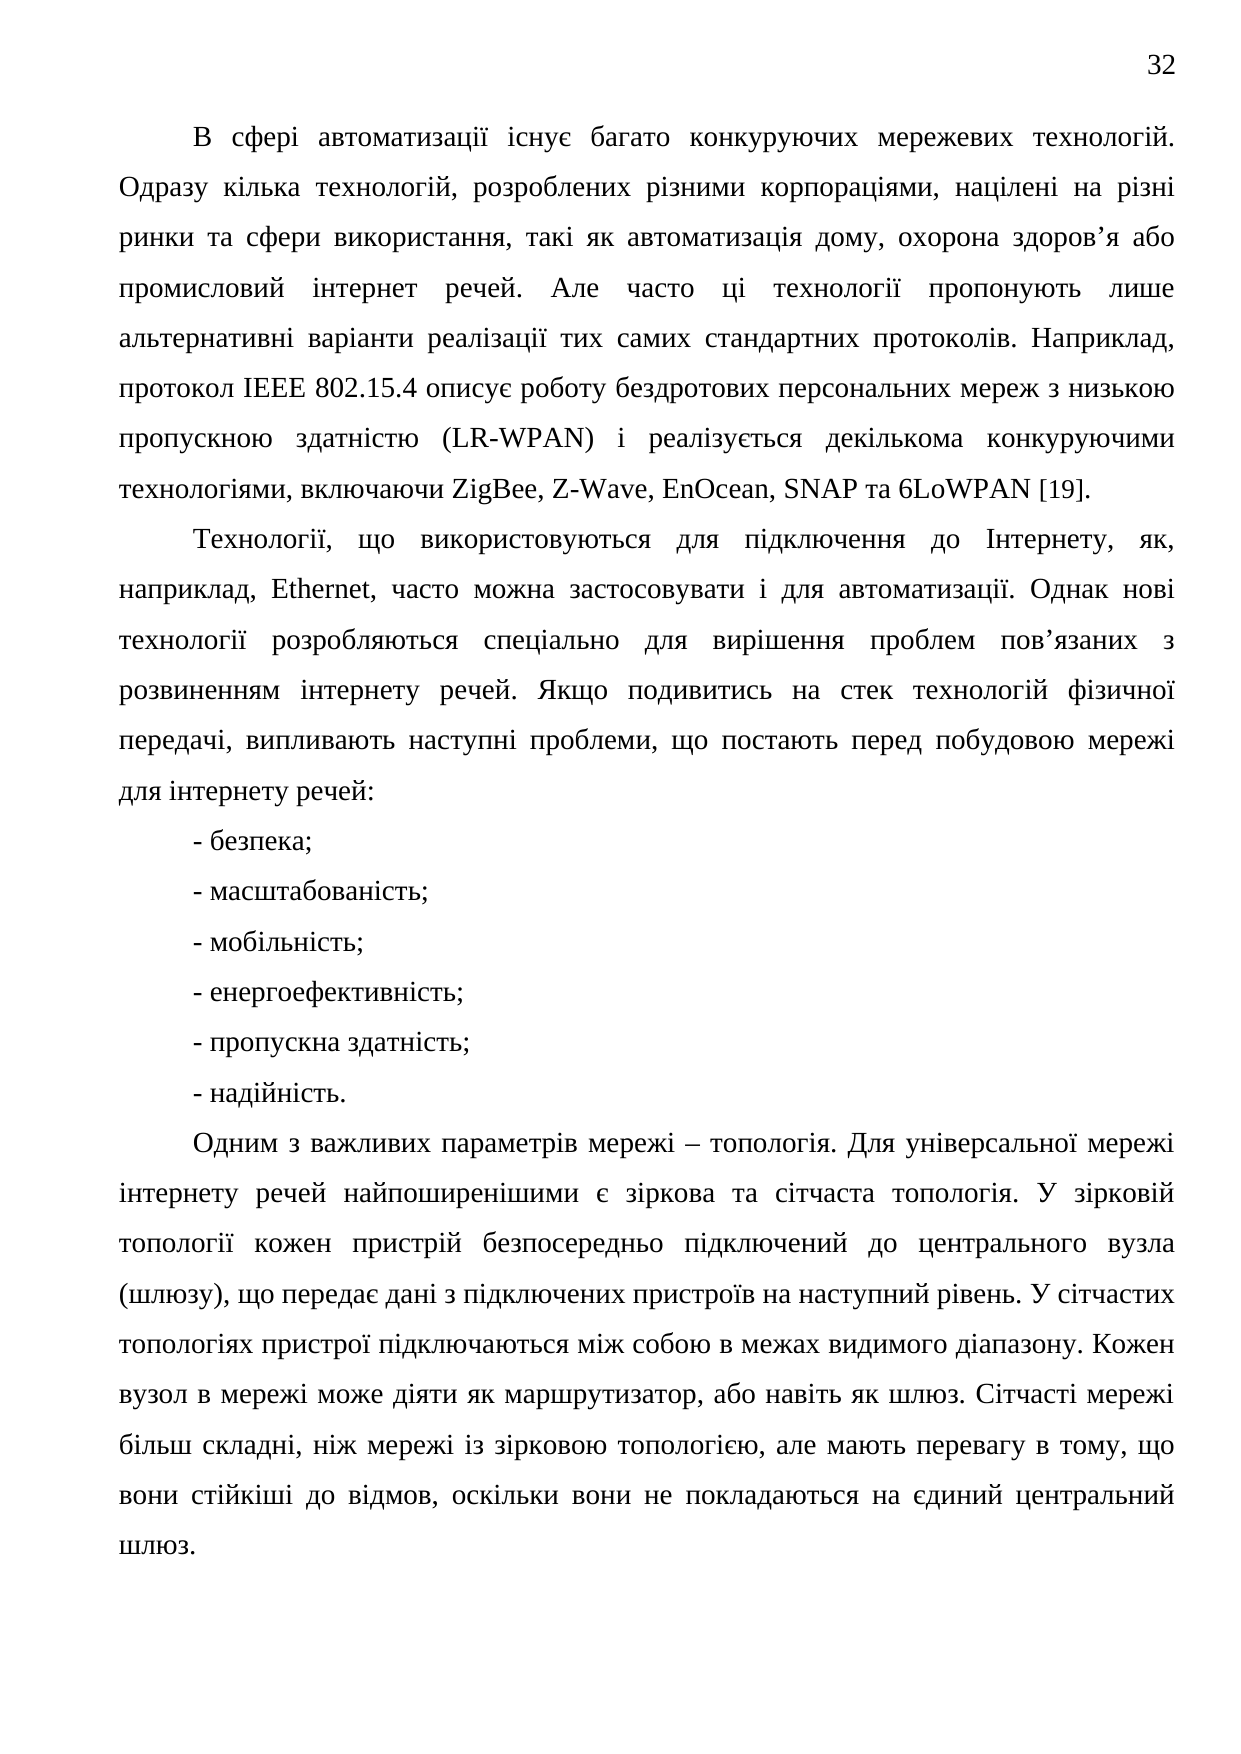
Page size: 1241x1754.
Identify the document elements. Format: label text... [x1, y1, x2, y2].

text В сфері автоматизації існує багато конкуруючих мережевих технологій. Одразу кілька технологій, розроблених різними корпораціями, націлені на різні ринки та сфери використання, такі як автоматизація дому, охорона здоров’я або промисловий інтернет речей. Але часто ці технології пропонують лише альтернативні варіанти реалізації тих самих стандартних протоколів. Наприклад, протокол IEEE 802.15.4 описує роботу бездротових персональних мереж з низькою пропускною здатністю (LR-WPAN) і реалізується декількома конкуруючими технологіями, включаючи ZigBee, Z-Wave, EnOcean, SNAP та 6LoWPAN [19]. [119, 119, 1176, 504]
text Технології, що використовуються для підключення до Інтернету, як, наприклад, Ethernet, часто можна застосовувати і для автоматизації. Однак нові технології розробляються спеціально для вирішення проблем пов’язаних з розвиненням інтернету речей. Якщо подивитись на стек технологій фізичної передачі, випливають наступні проблеми, що постають перед побудовою мережі для інтернету речей: [119, 521, 1176, 806]
list безпека; [133, 823, 1176, 857]
list масштабованість; [133, 873, 1176, 907]
text Одним з важливих параметрів мережі – топологія. Для універсальної мережі інтернету речей найпоширенішими є зіркова та сітчаста топологія. У зірковій топології кожен пристрій безпосередньо підключений до центрального вузла (шлюзу), що передає дані з підключених пристроїв на наступний рівень. У сітчастих топологіях пристрої підключаються між собою в межах видимого діапазону. Кожен вузол в мережі може діяти як маршрутизатор, або навіть як шлюз. Сітчасті мережі більш складні, ніж мережі із зірковою топологією, але мають перевагу в тому, що вони стійкіші до відмов, оскільки вони не покладаються на єдиний центральний шлюз. [119, 1125, 1176, 1561]
list енергоефективність; [133, 974, 1176, 1008]
list пропускна здатність; [133, 1024, 1176, 1058]
list мобільність; [133, 924, 1176, 957]
list надійність. [133, 1075, 1176, 1108]
